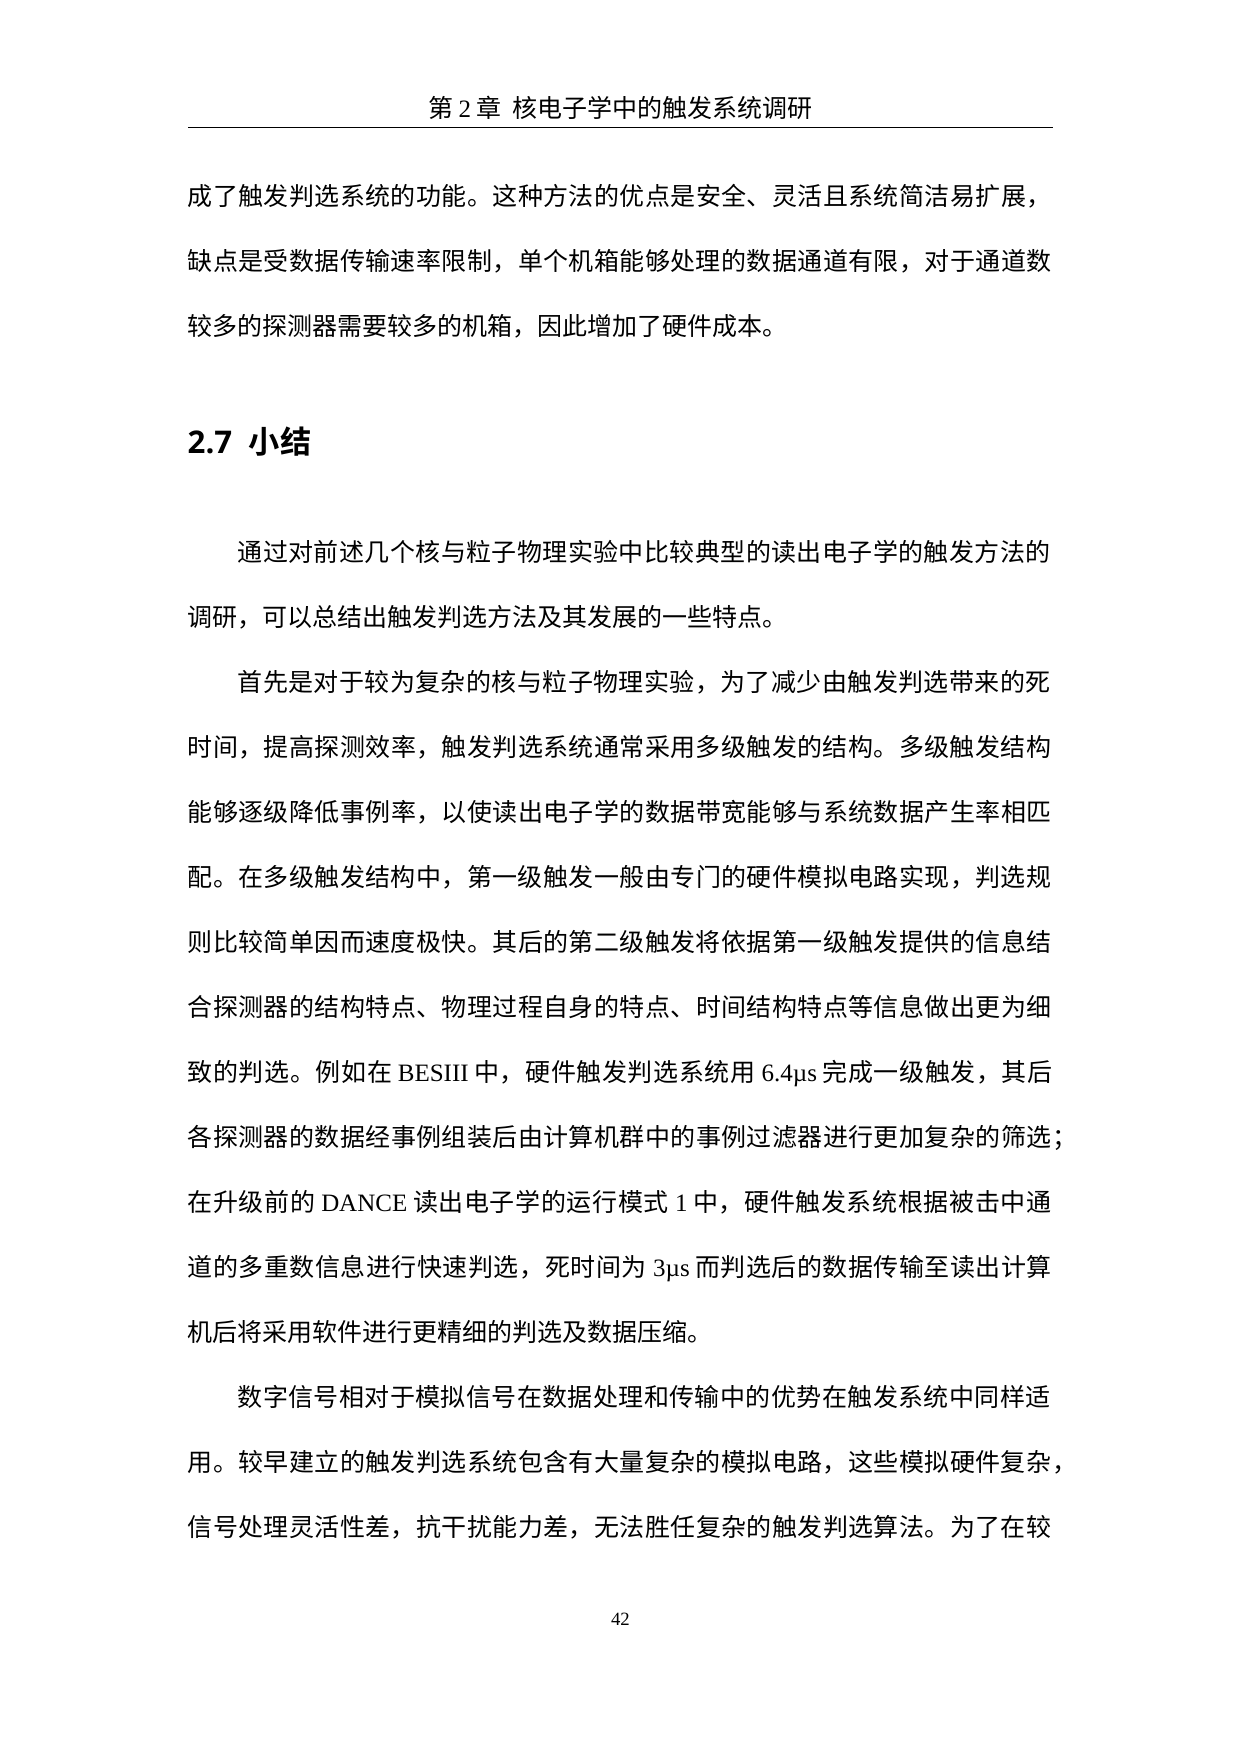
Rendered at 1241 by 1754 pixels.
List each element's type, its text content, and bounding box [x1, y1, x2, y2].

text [187, 162, 1053, 357]
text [187, 1363, 1053, 1558]
text 首先是对于较为复杂的核与粒子物理实验，为了减少由触发判选带来的死时间，提高探测效率，触发判选系统通常采用多级触发的结构。多级触发结构能够逐级降低事例率，以使读出电子学的数据带宽能够与系统数据产生率相匹配。在多级触发结构中，第一级触发一般由专门的硬件模拟电路实现，判选规则比较简单因而速度极快。其后的第二级触发将依据第一级触发提供的信息结合探测器的结构特点、物理过程自身的特点、时间结构特点等信息做出更为细致的判选。例如在BESIII中，硬件触发判选系统用6.4µs完成一级触发，其后各探测器的数据经事例组装后由计算机群中的事例过滤器进行更加复杂的筛选；在升级前的DANCE读出电子学的运行模式1中，硬件触发系统根据被击中通道的多重数信息进行快速判选，死时间为3µs而判选后的数据传输至读出计算机后将采用软件进行更精细的判选及数据压缩。 [187, 648, 1053, 1363]
subtitle 2.7 小结 [187, 407, 1053, 472]
text 通过对前述几个核与粒子物理实验中比较典型的读出电子学的触发方法的调研，可以总结出触发判选方法及其发展的一些特点。 [187, 518, 1053, 648]
